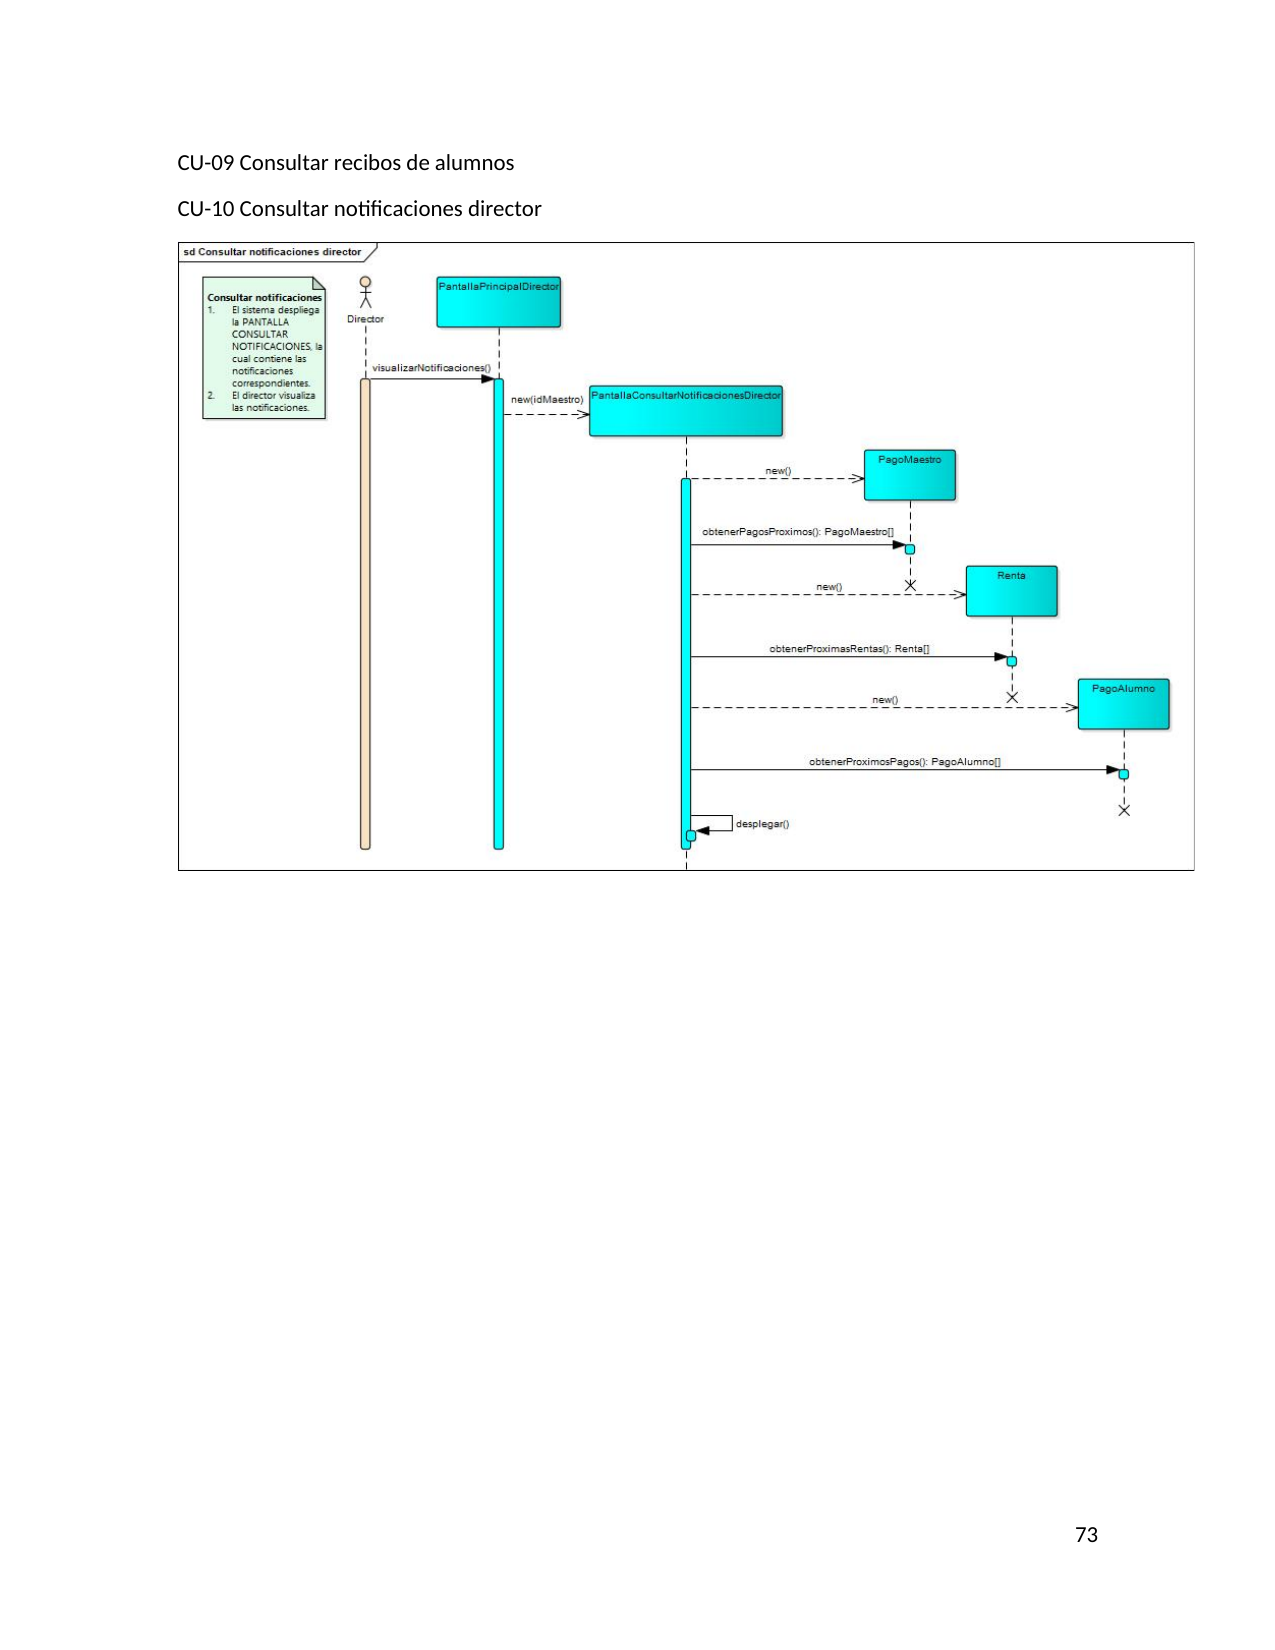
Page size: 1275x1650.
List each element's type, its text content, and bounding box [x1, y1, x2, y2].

text CU-09 Consultar recibos de alumnos [177, 148, 1098, 176]
picture [177, 241, 1195, 871]
text CU-10 Consultar notificaciones director [177, 194, 1098, 222]
